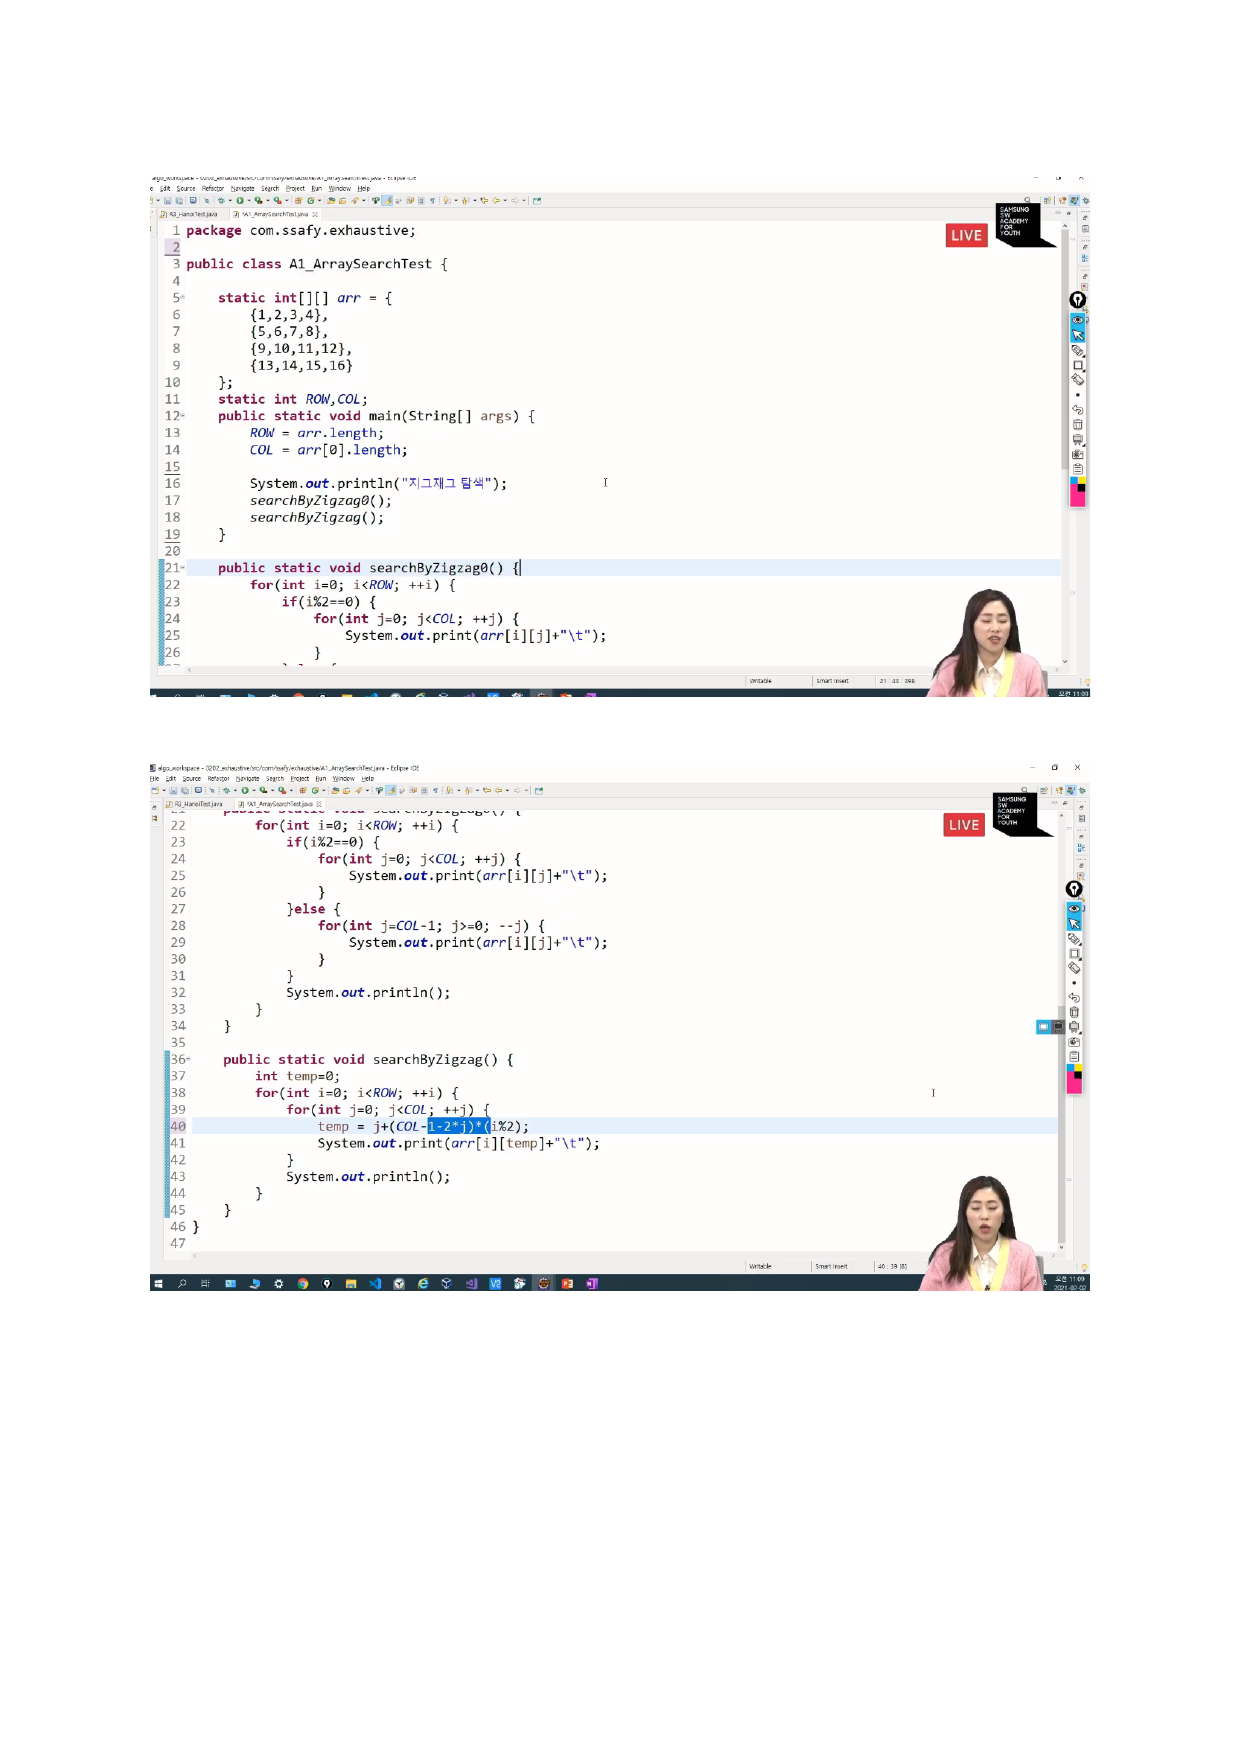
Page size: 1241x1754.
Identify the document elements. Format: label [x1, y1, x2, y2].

picture [150, 177, 1091, 697]
picture [150, 762, 1091, 1291]
